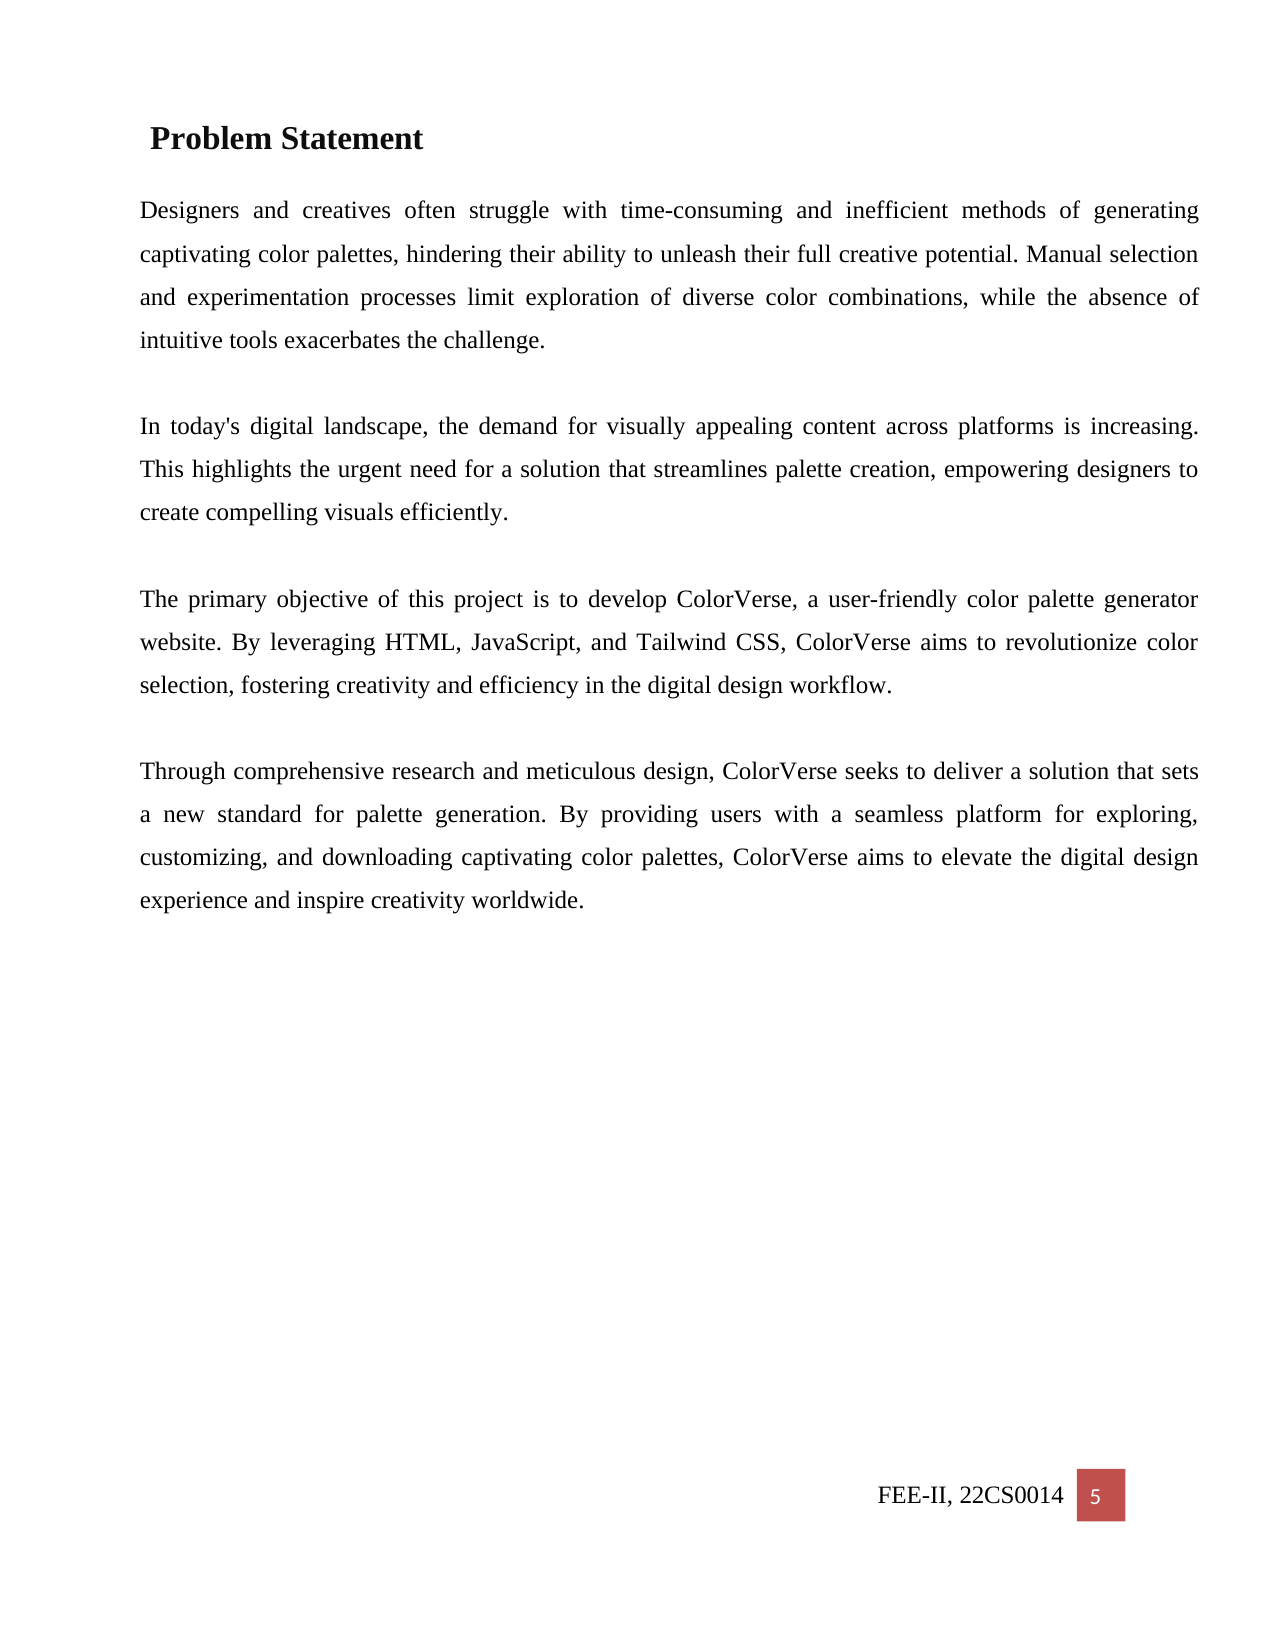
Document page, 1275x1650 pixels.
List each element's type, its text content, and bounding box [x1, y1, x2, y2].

text Through comprehensive research and meticulous design, ColorVerse seeks to deliver a solution that sets a new standard for palette generation. By providing users with a seamless platform for exploring, customizing, and downloading captivating color palettes, ColorVerse aims to elevate the digital design experience and inspire creativity worldwide. [139, 756, 1200, 914]
text Designers and creatives often struggle with time-consuming and inefficient methods of generating captivating color palettes, hindering their ability to unleash their full creative potential. Manual selection and experimentation processes limit exploration of diverse color combinations, while the absence of intuitive tools exacerbates the challenge. [139, 196, 1200, 354]
text In today's digital landscape, the demand for visually appealing content across platforms is increasing. This highlights the urgent need for a solution that streamlines palette creation, empowering designers to create compelling visuals efficiently. [139, 411, 1200, 526]
subtitle Problem Statement [150, 118, 1200, 156]
text The primary objective of this project is to develop ColorVerse, a user-friendly color palette generator website. By leveraging HTML, JavaScript, and Tailwind CSS, ColorVerse aims to revolutionize color selection, fostering creativity and efficiency in the digital design workflow. [139, 584, 1200, 699]
